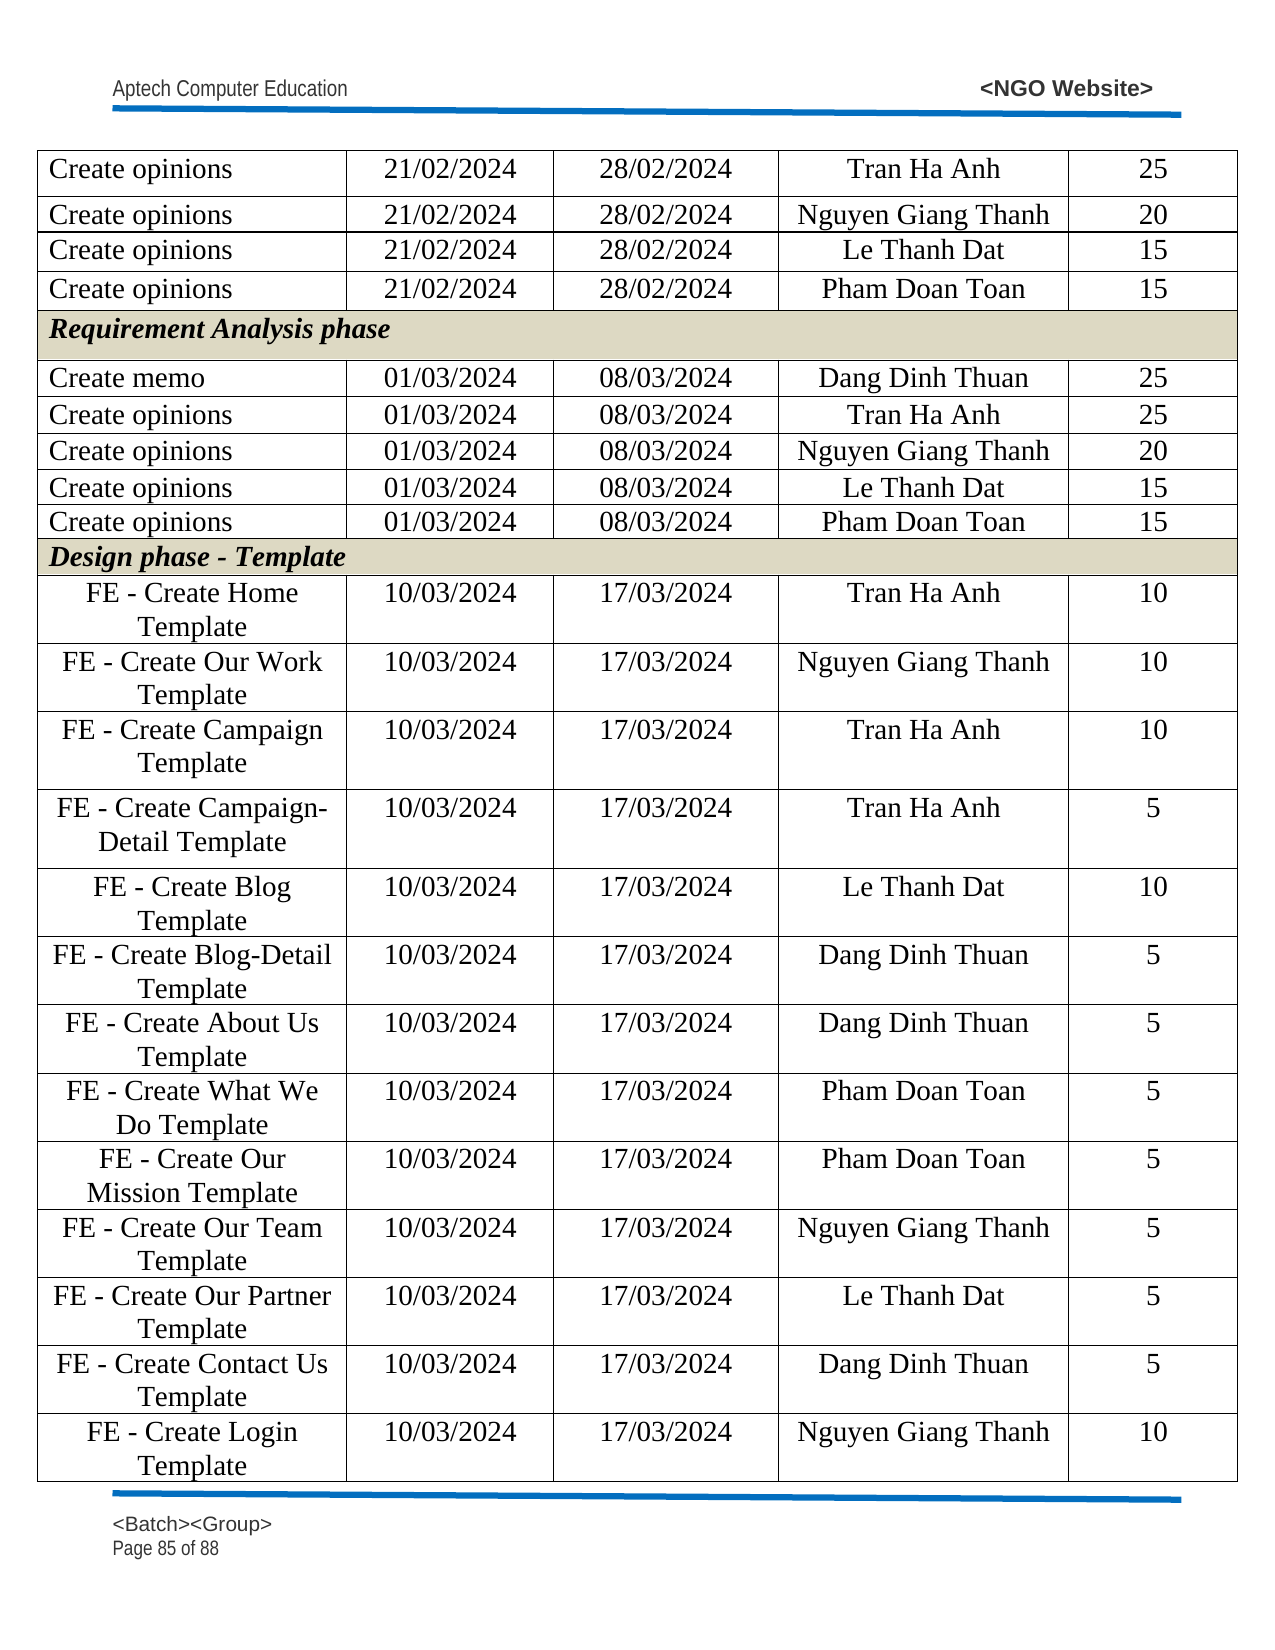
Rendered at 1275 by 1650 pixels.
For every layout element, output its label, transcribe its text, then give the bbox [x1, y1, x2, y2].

table_cell 01/03/2024 [347, 361, 553, 396]
table_cell FE - Create Campaign-Detail Template [38, 790, 346, 868]
table_cell 5 [1069, 1142, 1237, 1209]
table_cell Create memo [38, 361, 346, 396]
table_cell Create opinions [38, 434, 346, 469]
table_cell 15 [1069, 505, 1237, 538]
table_cell Dang Dinh Thuan [779, 361, 1068, 396]
table_cell 21/02/2024 [347, 272, 553, 310]
table_cell 17/03/2024 [554, 1142, 778, 1209]
table_cell FE - Create About Us Template [38, 1005, 346, 1072]
table_cell 21/02/2024 [347, 151, 553, 196]
table_cell 10/03/2024 [347, 1074, 553, 1141]
table_cell FE - Create Our Mission Template [38, 1142, 346, 1209]
table_cell Create opinions [38, 470, 346, 503]
table_cell 08/03/2024 [554, 505, 778, 538]
table_cell 28/02/2024 [554, 272, 778, 310]
table_cell 17/03/2024 [554, 790, 778, 868]
table_cell 10/03/2024 [347, 937, 553, 1004]
table_cell Le Thanh Dat [779, 869, 1068, 936]
table_cell Create opinions [38, 272, 346, 310]
table_cell FE - Create Our Team Template [38, 1210, 346, 1277]
table_cell 08/03/2024 [554, 397, 778, 432]
table_cell 10 [1069, 869, 1237, 936]
table_cell FE - Create What We Do Template [38, 1074, 346, 1141]
table_cell 10/03/2024 [347, 576, 553, 643]
table_cell 17/03/2024 [554, 1074, 778, 1141]
table_cell 17/03/2024 [554, 576, 778, 643]
table_cell 01/03/2024 [347, 434, 553, 469]
table_cell Nguyen Giang Thanh [779, 644, 1068, 711]
table_cell 10/03/2024 [347, 1210, 553, 1277]
table_cell Tran Ha Anh [779, 790, 1068, 868]
table_cell 17/03/2024 [554, 712, 778, 789]
table_cell 15 [1069, 233, 1237, 271]
table_cell Nguyen Giang Thanh [779, 1414, 1068, 1481]
table_cell 25 [1069, 361, 1237, 396]
table_cell 17/03/2024 [554, 1005, 778, 1072]
table_cell FE - Create Contact Us Template [38, 1346, 346, 1413]
table_cell FE - Create Blog-Detail Template [38, 937, 346, 1004]
table_cell Nguyen Giang Thanh [779, 1210, 1068, 1277]
table_cell 25 [1069, 151, 1237, 196]
table_cell 17/03/2024 [554, 869, 778, 936]
table_cell 10 [1069, 576, 1237, 643]
table_cell 28/02/2024 [554, 151, 778, 196]
table_cell 10 [1069, 712, 1237, 789]
table_cell 5 [1069, 1278, 1237, 1345]
table_cell 08/03/2024 [554, 434, 778, 469]
table_cell 15 [1069, 272, 1237, 310]
table_cell Tran Ha Anh [779, 151, 1068, 196]
table_cell FE - Create Blog Template [38, 869, 346, 936]
table_cell 5 [1069, 1074, 1237, 1141]
table_cell 21/02/2024 [347, 233, 553, 271]
table_cell 17/03/2024 [554, 1210, 778, 1277]
table_cell 10/03/2024 [347, 1346, 553, 1413]
table_cell 20 [1069, 434, 1237, 469]
table_cell 17/03/2024 [554, 1346, 778, 1413]
table_cell 28/02/2024 [554, 233, 778, 271]
table_cell FE - Create Our Partner Template [38, 1278, 346, 1345]
table_cell Pham Doan Toan [779, 505, 1068, 538]
table_cell 10/03/2024 [347, 869, 553, 936]
table_cell Tran Ha Anh [779, 576, 1068, 643]
table_cell 17/03/2024 [554, 937, 778, 1004]
table_cell Create opinions [38, 397, 346, 432]
table_cell Design phase - Template [38, 539, 1237, 574]
table_cell 17/03/2024 [554, 1278, 778, 1345]
table_cell 17/03/2024 [554, 644, 778, 711]
table_cell 10/03/2024 [347, 790, 553, 868]
table_cell 10/03/2024 [347, 1414, 553, 1481]
table_cell Requirement Analysis phase [38, 311, 1237, 359]
table_cell Pham Doan Toan [779, 1142, 1068, 1209]
table_cell 10/03/2024 [347, 1142, 553, 1209]
table_cell Pham Doan Toan [779, 272, 1068, 310]
table_cell 5 [1069, 1346, 1237, 1413]
table_cell FE - Create Campaign Template [38, 712, 346, 789]
table_cell Create opinions [38, 505, 346, 538]
table_cell FE - Create Login Template [38, 1414, 346, 1481]
table_cell 01/03/2024 [347, 505, 553, 538]
table_cell Nguyen Giang Thanh [779, 197, 1068, 231]
table_cell 10/03/2024 [347, 1278, 553, 1345]
table_cell 01/03/2024 [347, 397, 553, 432]
table_cell Create opinions [38, 151, 346, 196]
table_cell 10 [1069, 644, 1237, 711]
table_cell 20 [1069, 197, 1237, 231]
table_cell 10/03/2024 [347, 712, 553, 789]
table_cell Le Thanh Dat [779, 470, 1068, 503]
table_cell Dang Dinh Thuan [779, 937, 1068, 1004]
table_cell 21/02/2024 [347, 197, 553, 231]
table_cell 08/03/2024 [554, 470, 778, 503]
table_cell FE - Create Home Template [38, 576, 346, 643]
table_cell 08/03/2024 [554, 361, 778, 396]
table_cell Tran Ha Anh [779, 397, 1068, 432]
table_cell 10/03/2024 [347, 644, 553, 711]
table_cell Dang Dinh Thuan [779, 1346, 1068, 1413]
table_cell FE - Create Our Work Template [38, 644, 346, 711]
table_cell 10/03/2024 [347, 1005, 553, 1072]
table_cell Le Thanh Dat [779, 1278, 1068, 1345]
table_cell Pham Doan Toan [779, 1074, 1068, 1141]
table_cell 5 [1069, 1210, 1237, 1277]
table_cell 17/03/2024 [554, 1414, 778, 1481]
table_cell 01/03/2024 [347, 470, 553, 503]
table_cell 5 [1069, 1005, 1237, 1072]
table_cell Tran Ha Anh [779, 712, 1068, 789]
table_cell Create opinions [38, 197, 346, 231]
table_cell 28/02/2024 [554, 197, 778, 231]
table_cell 25 [1069, 397, 1237, 432]
table_cell 15 [1069, 470, 1237, 503]
table_cell 5 [1069, 937, 1237, 1004]
table_cell Create opinions [38, 233, 346, 271]
table_cell Le Thanh Dat [779, 233, 1068, 271]
table_cell 5 [1069, 790, 1237, 868]
table_cell Nguyen Giang Thanh [779, 434, 1068, 469]
table_cell Dang Dinh Thuan [779, 1005, 1068, 1072]
table_cell 10 [1069, 1414, 1237, 1481]
